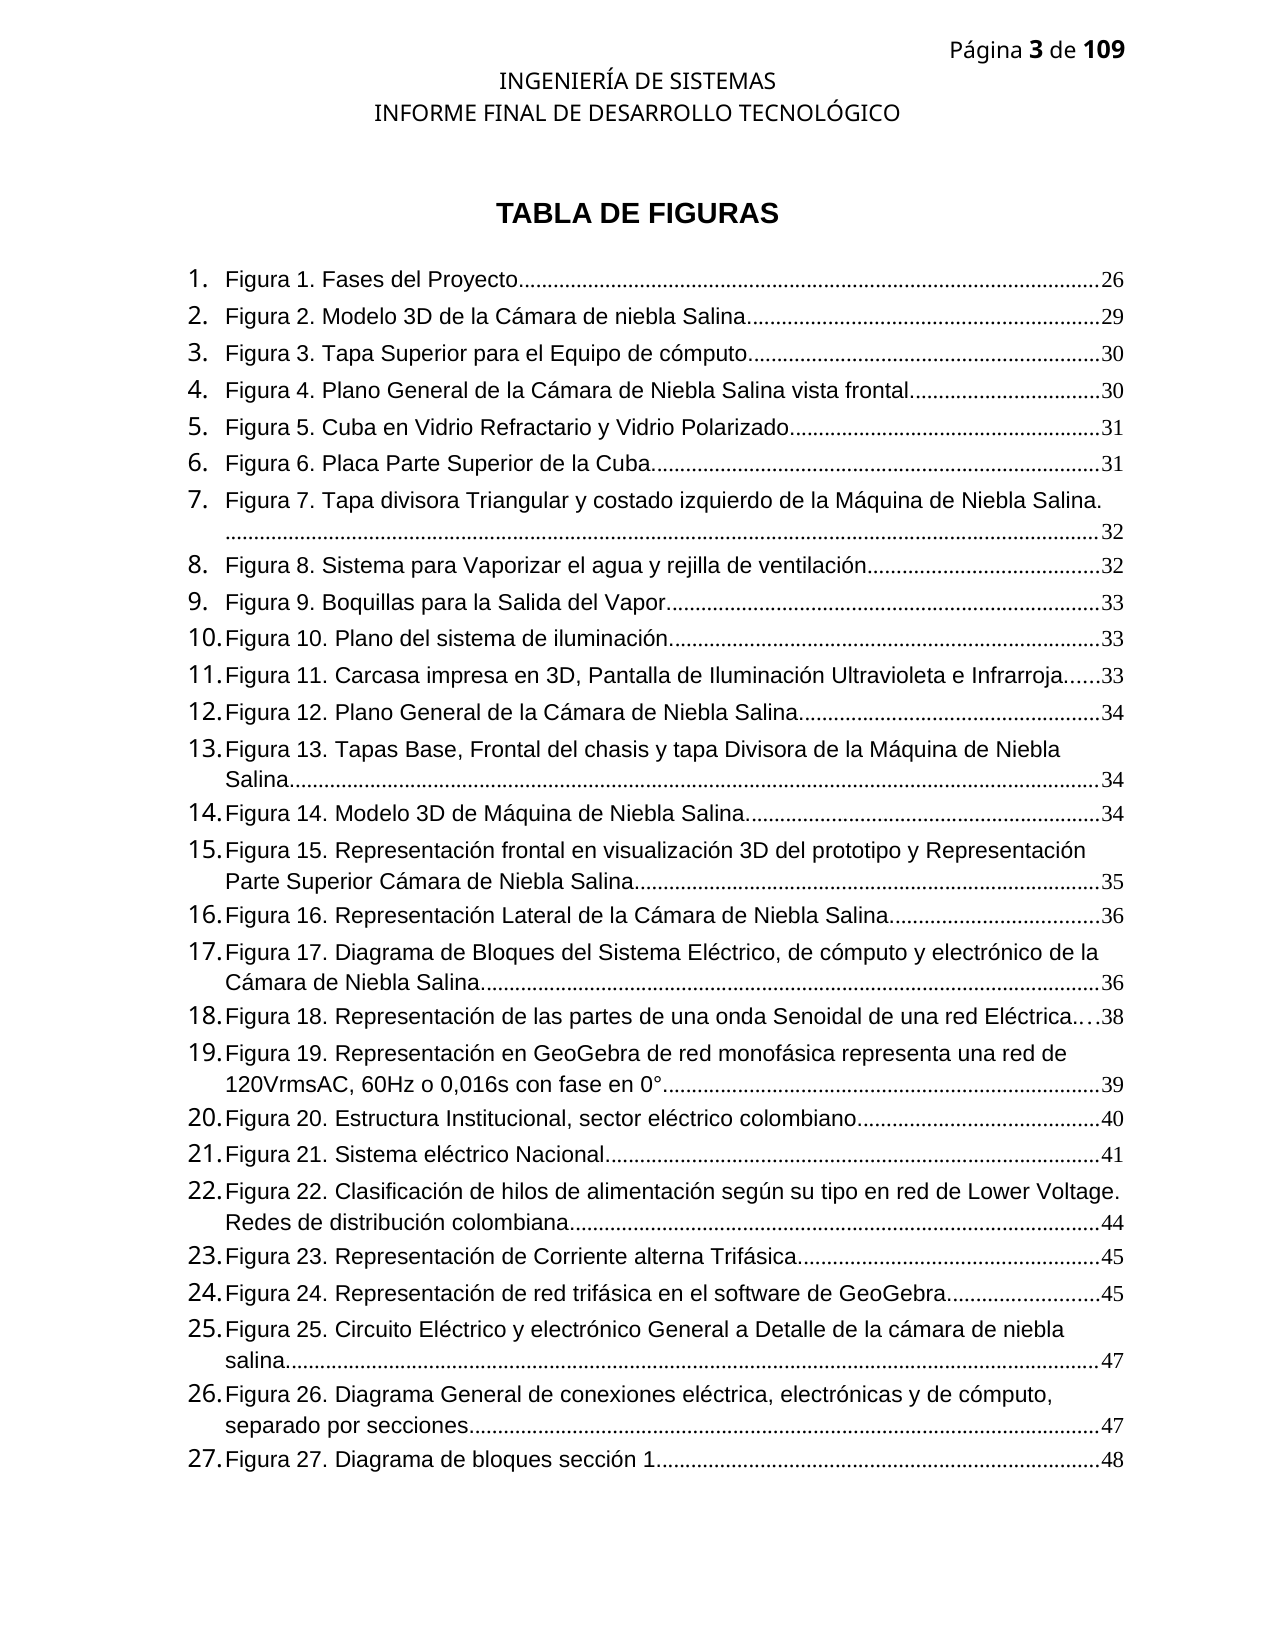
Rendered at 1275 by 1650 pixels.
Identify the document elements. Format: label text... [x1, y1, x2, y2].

list Figura 7. Tapa divisora Triangular y costado izquierdo de la Máquina de Niebla Salina. 32 [187, 482, 1125, 544]
list Figura 16. Representación Lateral de la Cámara de Niebla Salina. 36 [187, 896, 1125, 930]
list Figura 26. Diagrama General de conexiones eléctrica, electrónicas y de cómputo, separado por secciones. 47 [187, 1376, 1125, 1438]
list Figura 19. Representación en GeoGebra de red monofásica representa una red de 120VrmsAC, 60Hz o 0,016s con fase en 0°. 39 [187, 1034, 1125, 1097]
list Figura 3. Tapa Superior para el Equipo de cómputo. 30 [187, 335, 1125, 369]
list Figura 23. Representación de Corriente alterna Trifásica. 45 [187, 1237, 1125, 1272]
list Figura 2. Modelo 3D de la Cámara de niebla Salina. 29 [187, 298, 1125, 332]
list Figura 22. Clasificación de hilos de alimentación según su tipo en red de Lower Voltage. Redes de distribución colombiana. 44 [187, 1173, 1125, 1235]
list Figura 15. Representación frontal en visualización 3D del prototipo y Representación Parte Superior Cámara de Niebla Salina. 35 [187, 832, 1125, 894]
list Figura 25. Circuito Eléctrico y electrónico General a Detalle de la cámara de niebla salina. 47 [187, 1311, 1125, 1374]
list Figura 8. Sistema para Vaporizar el agua y rejilla de ventilación 32 [187, 546, 1125, 580]
list Figura 6. Placa Parte Superior de la Cuba. 31 [187, 445, 1125, 479]
list Figura 27. Diagrama de bloques sección 1. 48 [187, 1440, 1125, 1474]
list Figura 5. Cuba en Vidrio Refractario y Vidrio Polarizado. 31 [187, 408, 1125, 442]
list Figura 1. Fases del Proyecto. 26 [187, 261, 1125, 295]
list Figura 12. Plano General de la Cámara de Niebla Salina. 34 [187, 693, 1125, 727]
list Figura 21. Sistema eléctrico Nacional. 41 [187, 1136, 1125, 1170]
list Figura 13. Tapas Base, Frontal del chasis y tapa Divisora de la Máquina de Niebla Salina. 34 [187, 730, 1125, 793]
list Figura 24. Representación de red trifásica en el software de GeoGebra. 45 [187, 1274, 1125, 1308]
list Figura 14. Modelo 3D de Máquina de Niebla Salina. 34 [187, 795, 1125, 829]
subtitle TABLA DE FIGURAS [150, 197, 1125, 230]
list Figura 9. Boquillas para la Salida del Vapor. 33 [187, 583, 1125, 617]
list Figura 10. Plano del sistema de iluminación. 33 [187, 620, 1125, 654]
list Figura 17. Diagrama de Bloques del Sistema Eléctrico, de cómputo y electrónico de la Cámara de Niebla Salina. 36 [187, 933, 1125, 996]
list Figura 20. Estructura Institucional, sector eléctrico colombiano. 40 [187, 1099, 1125, 1133]
list Figura 18. Representación de las partes de una onda Senoidal de una red Eléctrica. 38 [187, 998, 1125, 1032]
list Figura 11. Carcasa impresa en 3D, Pantalla de Iluminación Ultravioleta e Infrarroja. 33 [187, 657, 1125, 691]
list Figura 4. Plano General de la Cámara de Niebla Salina vista frontal. 30 [187, 371, 1125, 406]
